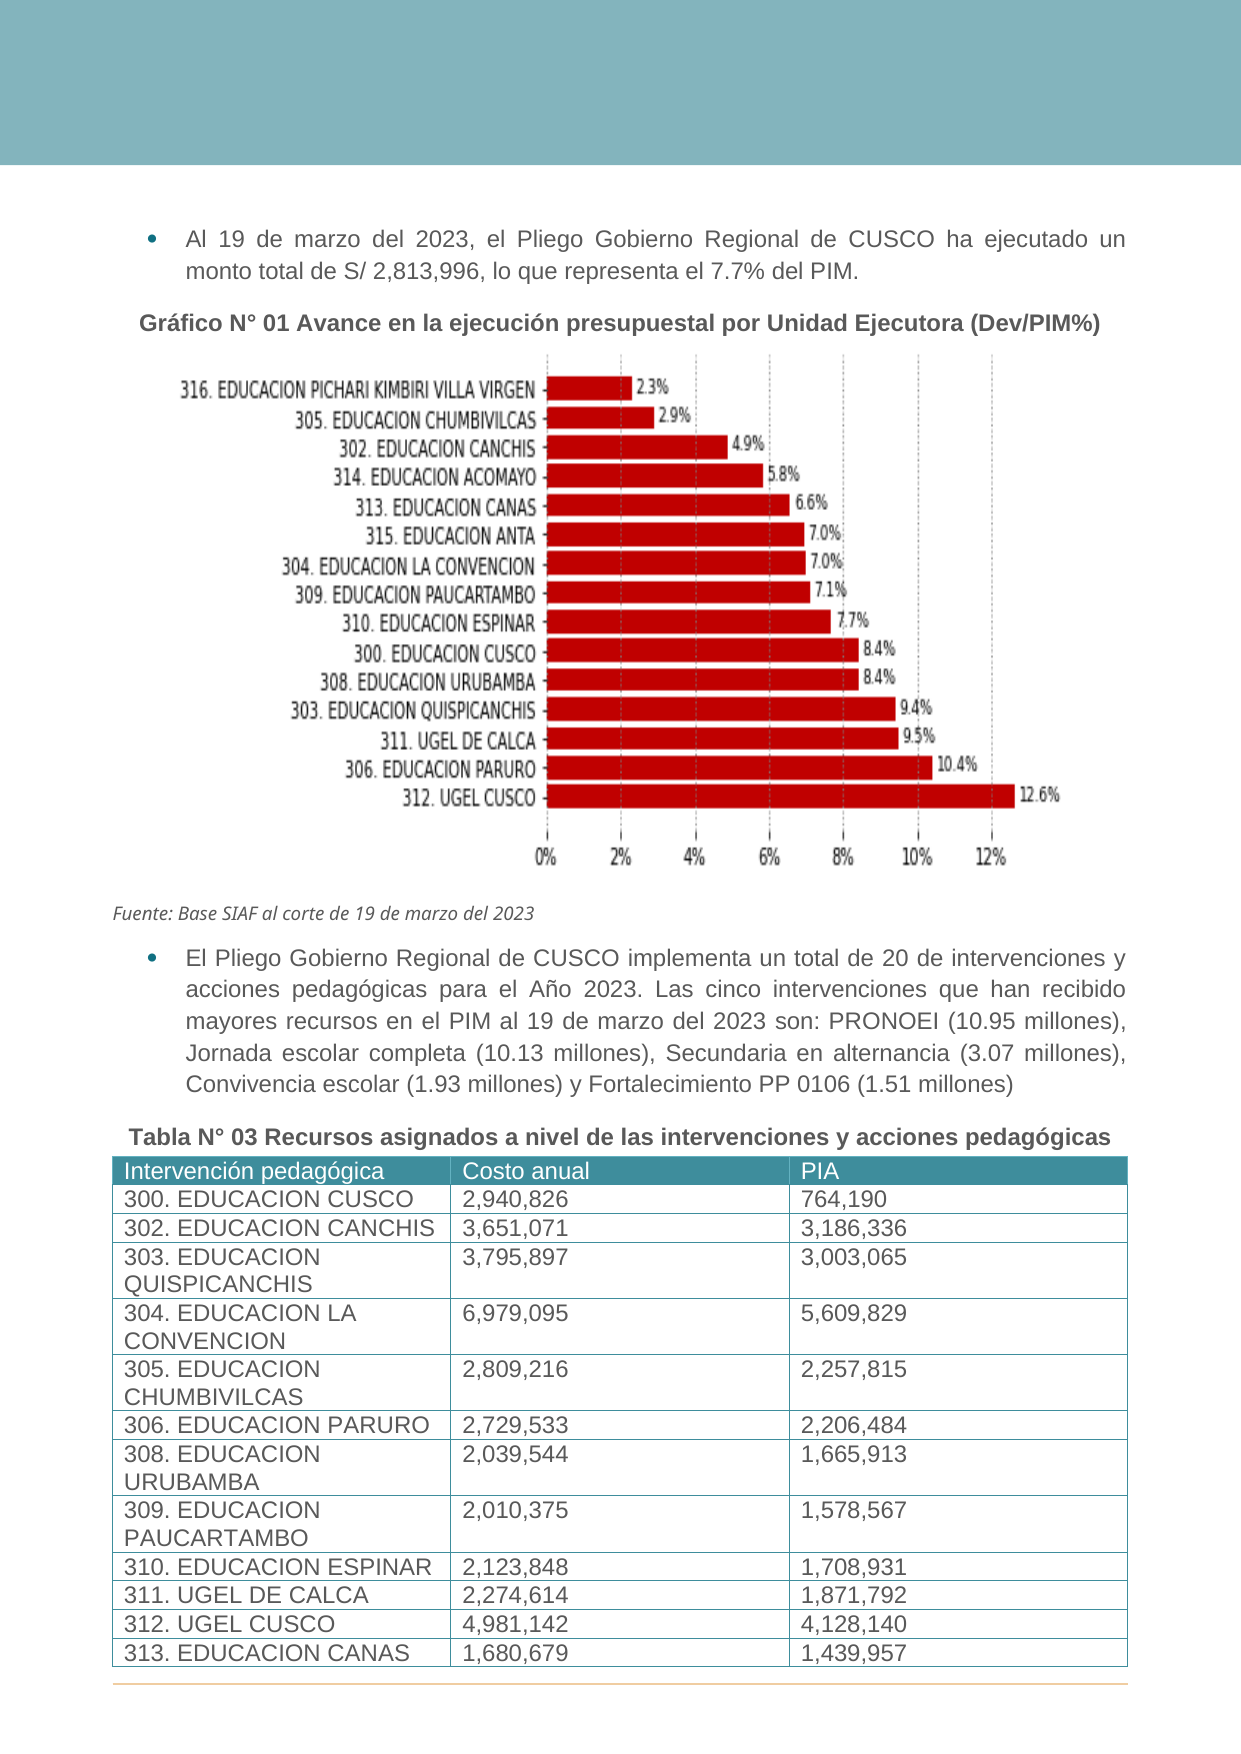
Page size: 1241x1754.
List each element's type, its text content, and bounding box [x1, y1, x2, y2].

table_header PIA [790, 1157, 1127, 1184]
list El Pliego Gobierno Regional de CUSCO implementa un total de 20 de intervenciones y acciones pedagógicas para el Año 2023. Las cinco intervenciones que han recibido mayores recursos en el PIM al 19 de marzo del 2023 son: PRONOEI (10.95 millones), Jornada escolar completa (10.13 millones), Secundaria en alternancia (3.07 millones), Convivencia escolar (1.93 millones) y Fortalecimiento PP 0106 (1.51 millones) [148, 943, 1128, 1098]
table_cell 1,439,957 [790, 1639, 1127, 1666]
text Tabla N° 03 Recursos asignados a nivel de las intervenciones y acciones pedagógicas [112, 1123, 1128, 1150]
table_cell 306. EDUCACION PARURO [113, 1411, 450, 1439]
table_header Costo anual [451, 1157, 789, 1184]
table_cell 4,981,142 [451, 1610, 789, 1637]
table_cell 1,665,913 [790, 1440, 1127, 1495]
table_cell 3,651,071 [451, 1214, 789, 1242]
table_cell 2,274,614 [451, 1581, 789, 1609]
table_cell 2,809,216 [451, 1355, 789, 1410]
table_cell 310. EDUCACION ESPINAR [113, 1553, 450, 1580]
table_cell 2,123,848 [451, 1553, 789, 1580]
picture [170, 342, 1071, 883]
table_cell 2,257,815 [790, 1355, 1127, 1410]
table_cell 309. EDUCACION PAUCARTAMBO [113, 1496, 450, 1552]
table_cell 1,578,567 [790, 1496, 1127, 1552]
table_cell 6,979,095 [451, 1299, 789, 1354]
table_cell 311. UGEL DE CALCA [113, 1581, 450, 1609]
list Al 19 de marzo del 2023, el Pliego Gobierno Regional de CUSCO ha ejecutado un monto total de S/ 2,813,996, lo que representa el 7.7% del PIM. [148, 225, 1128, 284]
table_cell 3,795,897 [451, 1243, 789, 1298]
table_cell 305. EDUCACION CHUMBIVILCAS [113, 1355, 450, 1410]
table_cell 1,708,931 [790, 1553, 1127, 1580]
table_cell 312. UGEL CUSCO [113, 1610, 450, 1637]
table_cell 1,871,792 [790, 1581, 1127, 1609]
table_cell 308. EDUCACION URUBAMBA [113, 1440, 450, 1495]
table_cell 5,609,829 [790, 1299, 1127, 1354]
text Gráfico N° 01 Avance en la ejecución presupuestal por Unidad Ejecutora (Dev/PIM%) [112, 309, 1128, 337]
table_cell 2,039,544 [451, 1440, 789, 1495]
table_cell 2,940,826 [451, 1185, 789, 1213]
table_cell 304. EDUCACION LA CONVENCION [113, 1299, 450, 1354]
table_cell 4,128,140 [790, 1610, 1127, 1637]
table_cell 3,003,065 [790, 1243, 1127, 1298]
table_cell 300. EDUCACION CUSCO [113, 1185, 450, 1213]
table_cell 313. EDUCACION CANAS [113, 1639, 450, 1666]
text Fuente: Base SIAF al corte de 19 de marzo del 2023 [112, 900, 1128, 926]
table_header Intervención pedagógica [113, 1157, 450, 1184]
table_cell 302. EDUCACION CANCHIS [113, 1214, 450, 1242]
table_cell 2,010,375 [451, 1496, 789, 1552]
table_cell 2,206,484 [790, 1411, 1127, 1439]
table_cell 303. EDUCACION QUISPICANCHIS [113, 1243, 450, 1298]
table_cell 2,729,533 [451, 1411, 789, 1439]
table_cell 1,680,679 [451, 1639, 789, 1666]
table_cell 764,190 [790, 1185, 1127, 1213]
table_cell 3,186,336 [790, 1214, 1127, 1242]
